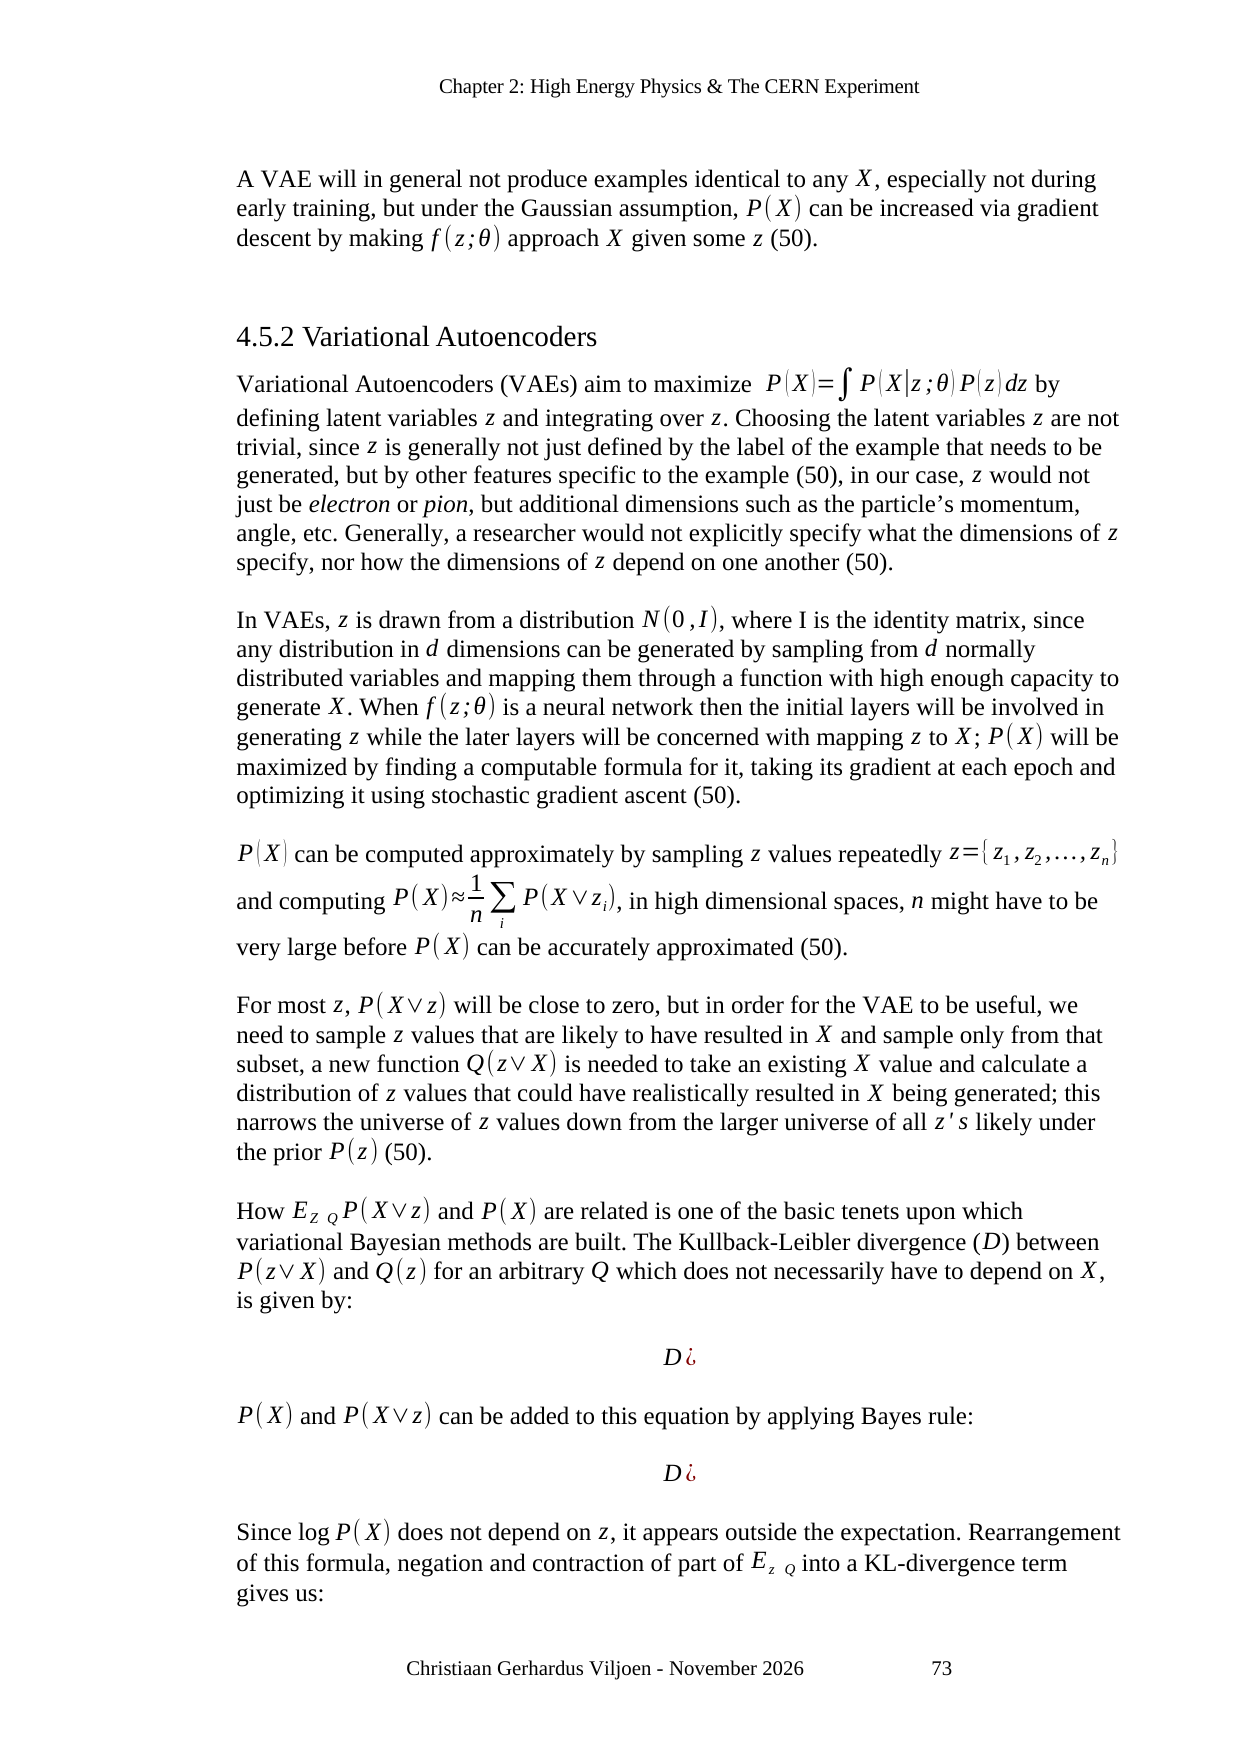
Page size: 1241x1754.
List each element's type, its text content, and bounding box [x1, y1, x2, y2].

text and can be added to this equation by applying Bayes rule: [236, 1401, 1122, 1431]
text A VAE will in general not produce examples identical to any , especially not during early training, but under the Gaussian assumption, can be increased via gradient descent by making approach given some . [236, 164, 1122, 253]
text For most , will be close to zero, but in order for the VAE to be useful, we need to sample values that are likely to have resulted in and sample only from that subset, a new function is needed to take an existing value and calculate a distribution of values that could have realistically resulted in being generated; this narrows the universe of values down from the larger universe of all likely under the prior . [236, 990, 1122, 1166]
text In VAEs, is drawn from a distribution , where I is the identity matrix, since any distribution in dimensions can be generated by sampling from normally distributed variables and mapping them through a function with high enough capacity to generate . When is a neural network then the initial layers will be involved in generating while the later layers will be concerned with mapping to ; will be maximized by finding a computable formula for it, taking its gradient at each epoch and optimizing it using stochastic gradient ascent . [236, 604, 1122, 809]
subtitle Variational Autoencoders [236, 319, 1122, 353]
text Variational Autoencoders (VAEs) aim to maximize by defining latent variables and integrating over . Choosing the latent variables are not trivial, since is generally not just defined by the label of the example that needs to be generated, but by other features specific to the example , in our case, would not just be electron or pion, but additional dimensions such as the particle’s momentum, angle, etc. Generally, a researcher would not explicitly specify what the dimensions of specify, nor how the dimensions of depend on one another . [236, 365, 1122, 575]
text can be computed approximately by sampling values repeatedly and computing , in high dimensional spaces, might have to be very large before can be accurately approximated . [236, 838, 1122, 961]
text Since does not depend on , it appears outside the expectation. Rearrangement of this formula, negation and contraction of part of into a KL-divergence term gives us: [236, 1517, 1122, 1607]
text How and are related is one of the basic tenets upon which variational Bayesian methods are built. The Kullback-Leibler divergence () between and for an arbitrary which does not necessarily have to depend on , is given by: [236, 1195, 1122, 1314]
